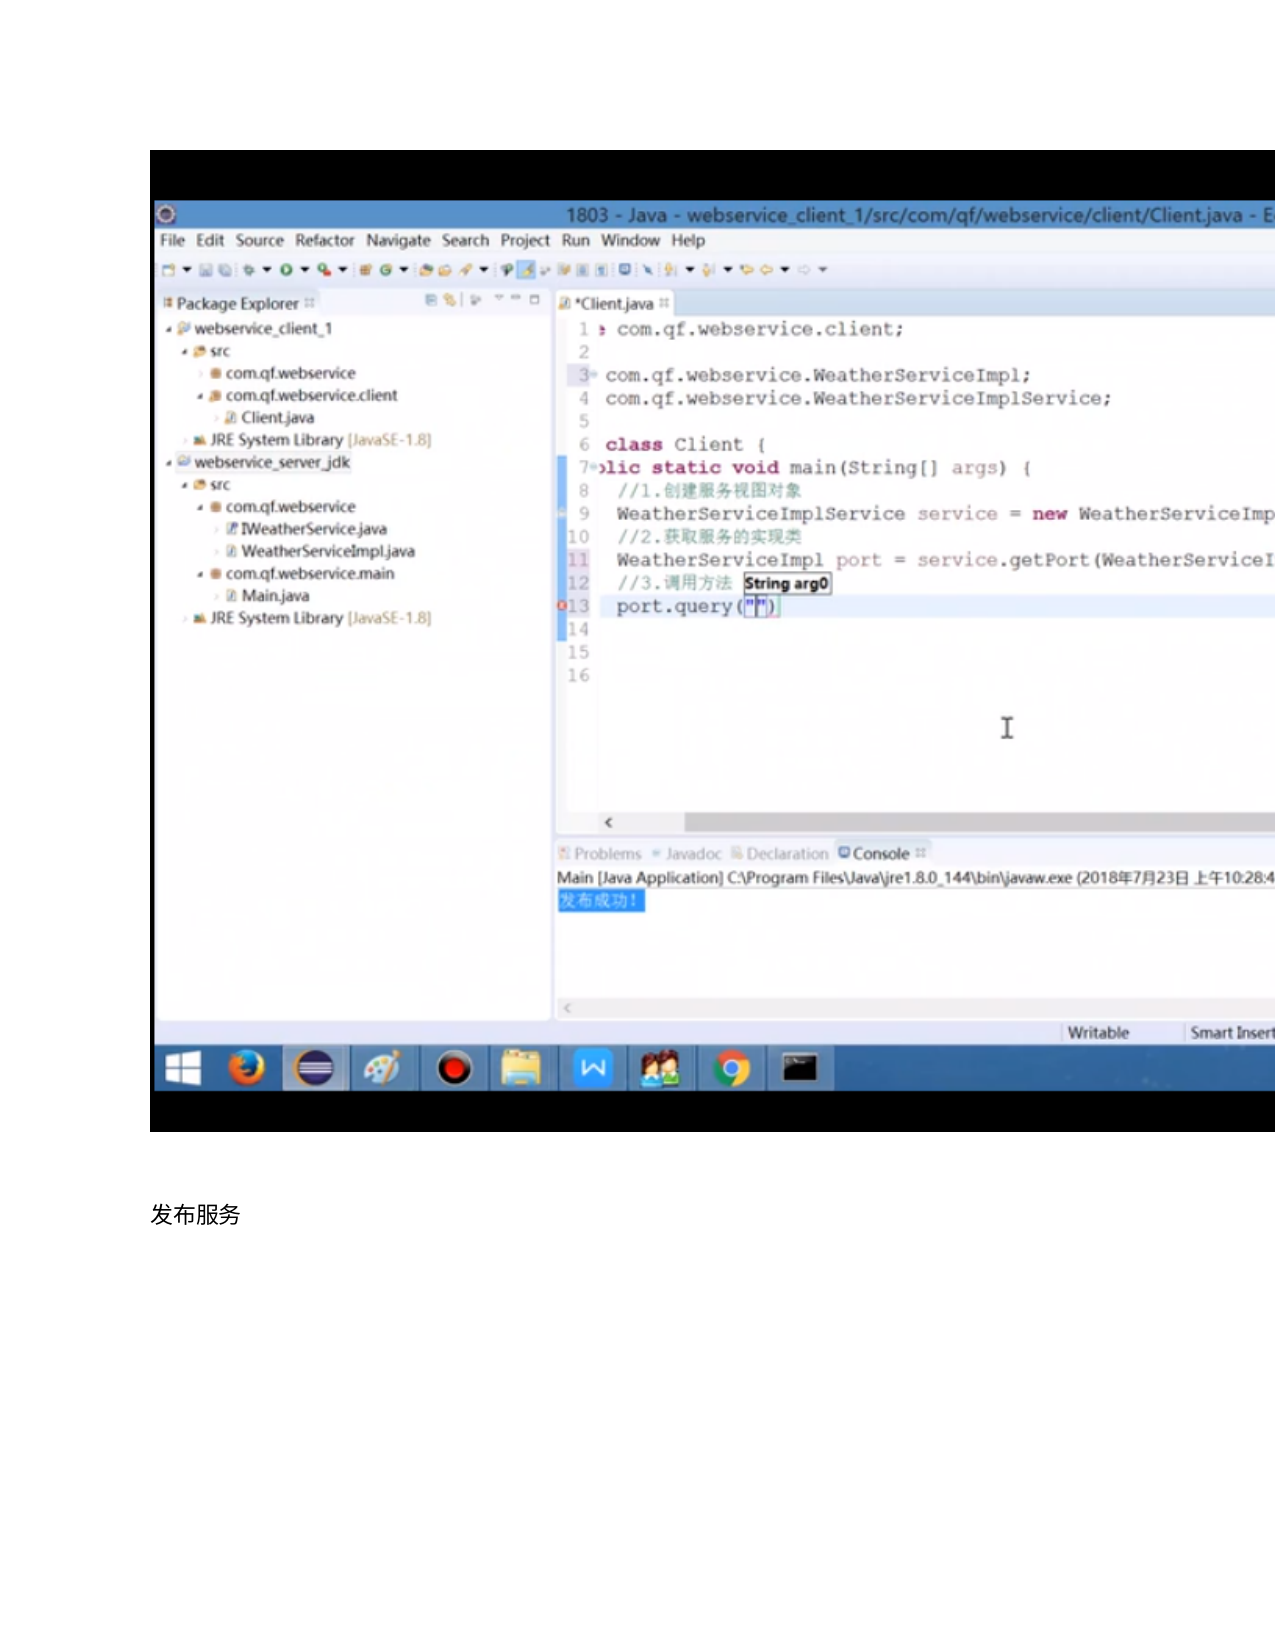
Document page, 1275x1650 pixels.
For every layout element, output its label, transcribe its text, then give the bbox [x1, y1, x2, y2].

text 发布服务 [150, 1197, 1125, 1230]
picture [150, 150, 1275, 1132]
